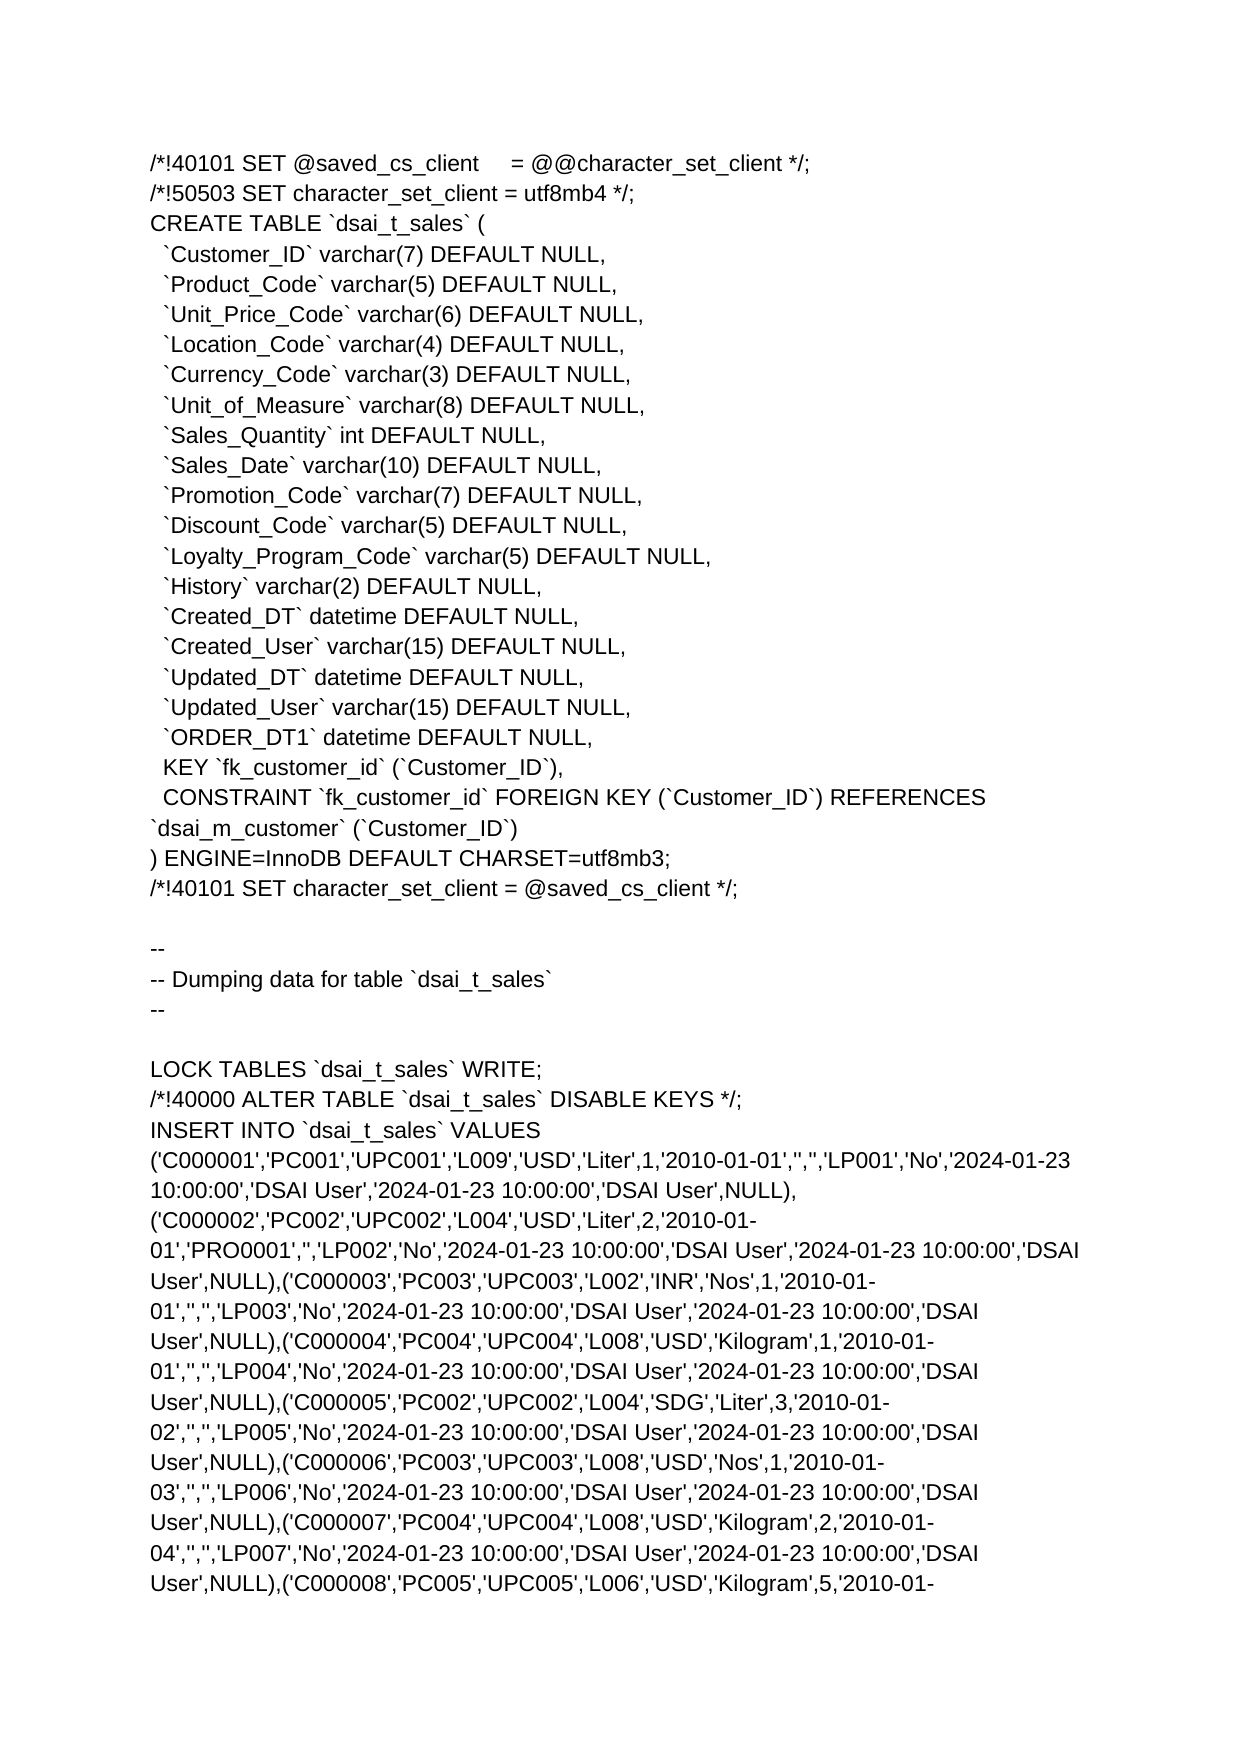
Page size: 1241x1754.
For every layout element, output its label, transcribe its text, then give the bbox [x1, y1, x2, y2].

text `Promotion_Code` varchar(7) DEFAULT NULL, [150, 482, 1090, 509]
text KEY `fk_customer_id` (`Customer_ID`), [150, 754, 1090, 781]
text `Updated_DT` datetime DEFAULT NULL, [150, 663, 1090, 690]
text CREATE TABLE `dsai_t_sales` ( [150, 210, 1090, 237]
text `Unit_of_Measure` varchar(8) DEFAULT NULL, [150, 392, 1090, 418]
text `Created_User` varchar(15) DEFAULT NULL, [150, 633, 1090, 660]
text `Customer_ID` varchar(7) DEFAULT NULL, [150, 241, 1090, 267]
text `Product_Code` varchar(5) DEFAULT NULL, [150, 271, 1090, 297]
text `Location_Code` varchar(4) DEFAULT NULL, [150, 331, 1090, 358]
text /*!40101 SET character_set_client = @saved_cs_client */; [150, 875, 1090, 901]
text /*!40000 ALTER TABLE `dsai_t_sales` DISABLE KEYS */; [150, 1086, 1090, 1113]
text `Created_DT` datetime DEFAULT NULL, [150, 603, 1090, 629]
text CONSTRAINT `fk_customer_id` FOREIGN KEY (`Customer_ID`) REFERENCES `dsai_m_customer` (`Customer_ID`) [150, 784, 1090, 841]
text `Discount_Code` varchar(5) DEFAULT NULL, [150, 512, 1090, 539]
text ) ENGINE=InnoDB DEFAULT CHARSET=utf8mb3; [150, 845, 1090, 871]
text LOCK TABLES `dsai_t_sales` WRITE; [150, 1056, 1090, 1083]
text `Currency_Code` varchar(3) DEFAULT NULL, [150, 361, 1090, 388]
text `ORDER_DT1` datetime DEFAULT NULL, [150, 724, 1090, 750]
text -- [150, 996, 1090, 1022]
text `Sales_Date` varchar(10) DEFAULT NULL, [150, 452, 1090, 478]
text `Loyalty_Program_Code` varchar(5) DEFAULT NULL, [150, 543, 1090, 569]
text -- Dumping data for table `dsai_t_sales` [150, 966, 1090, 992]
text `Sales_Quantity` int DEFAULT NULL, [150, 422, 1090, 448]
text `Updated_User` varchar(15) DEFAULT NULL, [150, 694, 1090, 720]
text `History` varchar(2) DEFAULT NULL, [150, 573, 1090, 599]
text /*!50503 SET character_set_client = utf8mb4 */; [150, 180, 1090, 207]
text /*!40101 SET @saved_cs_client = @@character_set_client */; [150, 150, 1090, 176]
text -- [150, 935, 1090, 962]
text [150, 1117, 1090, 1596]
text `Unit_Price_Code` varchar(6) DEFAULT NULL, [150, 301, 1090, 327]
